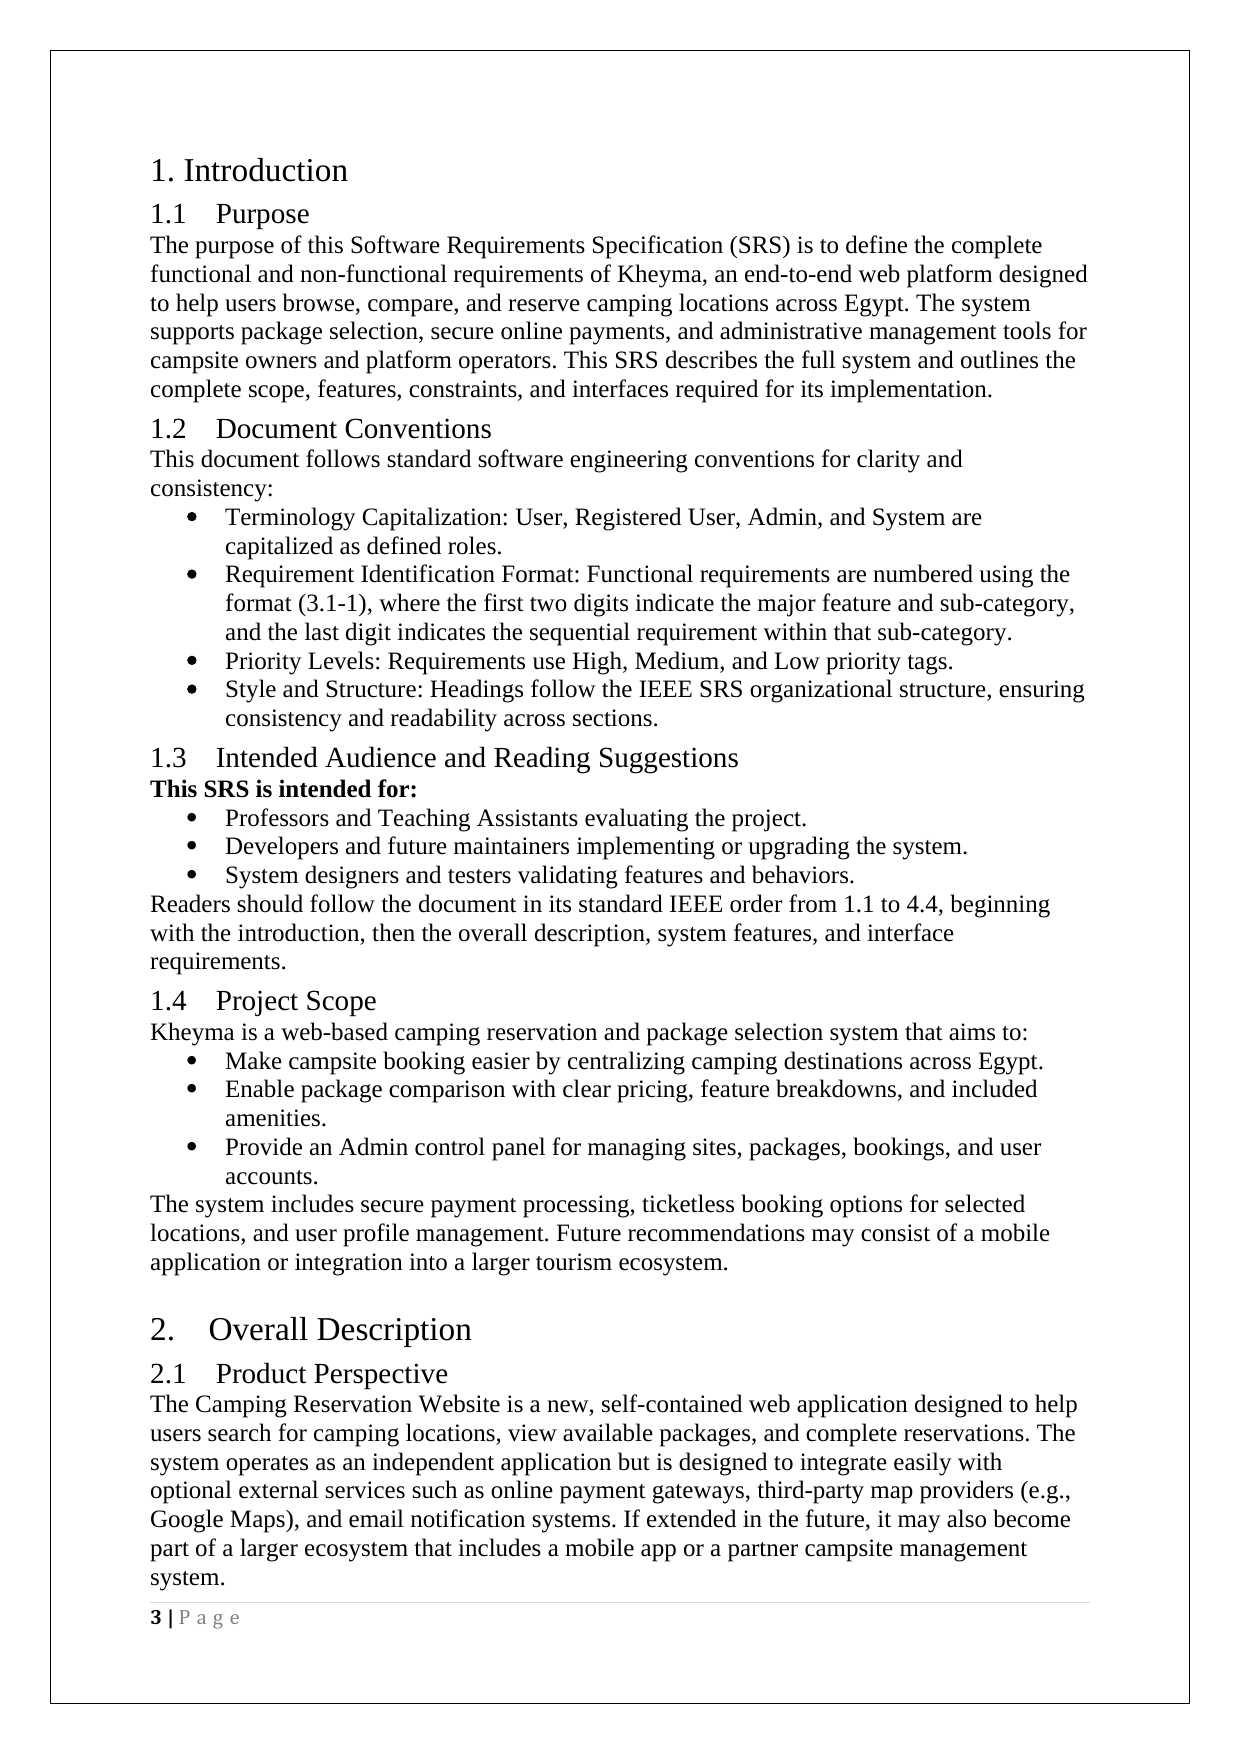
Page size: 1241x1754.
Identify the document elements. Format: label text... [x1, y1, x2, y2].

text The Camping Reservation Website is a new, self-contained web application designed to help users search for camping locations, view available packages, and complete reservations. The system operates as an independent application but is designed to integrate easily with optional external services such as online payment gateways, third-party map providers (e.g., Google Maps), and email notification systems. If extended in the future, it may also become part of a larger ecosystem that includes a mobile app or a partner campsite management system. [150, 1389, 1090, 1591]
list Style and Structure: Headings follow the IEEE SRS organizational structure, ensuring consistency and readability across sections. [187, 674, 1090, 732]
subtitle 1.4 Project Scope [150, 983, 1090, 1017]
list Provide an Admin control panel for managing sites, packages, bookings, and user accounts. [187, 1132, 1090, 1189]
list Professors and Teaching Assistants evaluating the project. [187, 803, 1090, 831]
text Readers should follow the document in its standard IEEE order from 1.1 to 4.4, beginning with the introduction, then the overall description, system features, and interface requirements. [150, 889, 1090, 975]
subtitle 1. Introduction [150, 150, 1090, 188]
text Kheyma is a web-based camping reservation and package selection system that aims to: [150, 1017, 1090, 1046]
text This SRS is intended for: [150, 774, 1090, 803]
list Requirement Identification Format: Functional requirements are numbered using the format (3.1-1), where the first two digits indicate the major feature and sub-category, and the last digit indicates the sequential requirement within that sub-category. [187, 559, 1090, 646]
list Developers and future maintainers implementing or upgrading the system. [187, 831, 1090, 860]
subtitle 1.2 Document Conventions [150, 411, 1090, 444]
subtitle 2. Overall Description [150, 1309, 1090, 1347]
list Priority Levels: Requirements use High, Medium, and Low priority tags. [187, 646, 1090, 674]
text The purpose of this Software Requirements Specification (SRS) is to define the complete functional and non-functional requirements of Kheyma, an end-to-end web platform designed to help users browse, compare, and reserve camping locations across Egypt. The system supports package selection, secure online payments, and administrative management tools for campsite owners and platform operators. This SRS describes the full system and outlines the complete scope, features, constraints, and interfaces required for its implementation. [150, 230, 1090, 403]
list Enable package comparison with clear pricing, feature breakdowns, and included amenities. [187, 1074, 1090, 1132]
subtitle 1.1 Purpose [150, 197, 1090, 230]
list Terminology Capitalization: User, Registered User, Admin, and System are capitalized as defined roles. [187, 502, 1090, 559]
subtitle 2.1 Product Perspective [150, 1356, 1090, 1389]
text This document follows standard software engineering conventions for clarity and consistency: [150, 444, 1090, 502]
text The system includes secure payment processing, ticketless booking options for selected locations, and user profile management. Future recommendations may consist of a mobile application or integration into a larger tourism ecosystem. [150, 1189, 1090, 1276]
list System designers and testers validating features and behaviors. [187, 860, 1090, 889]
list Make campsite booking easier by centralizing camping destinations across Egypt. [187, 1046, 1090, 1074]
subtitle 1.3 Intended Audience and Reading Suggestions [150, 740, 1090, 774]
